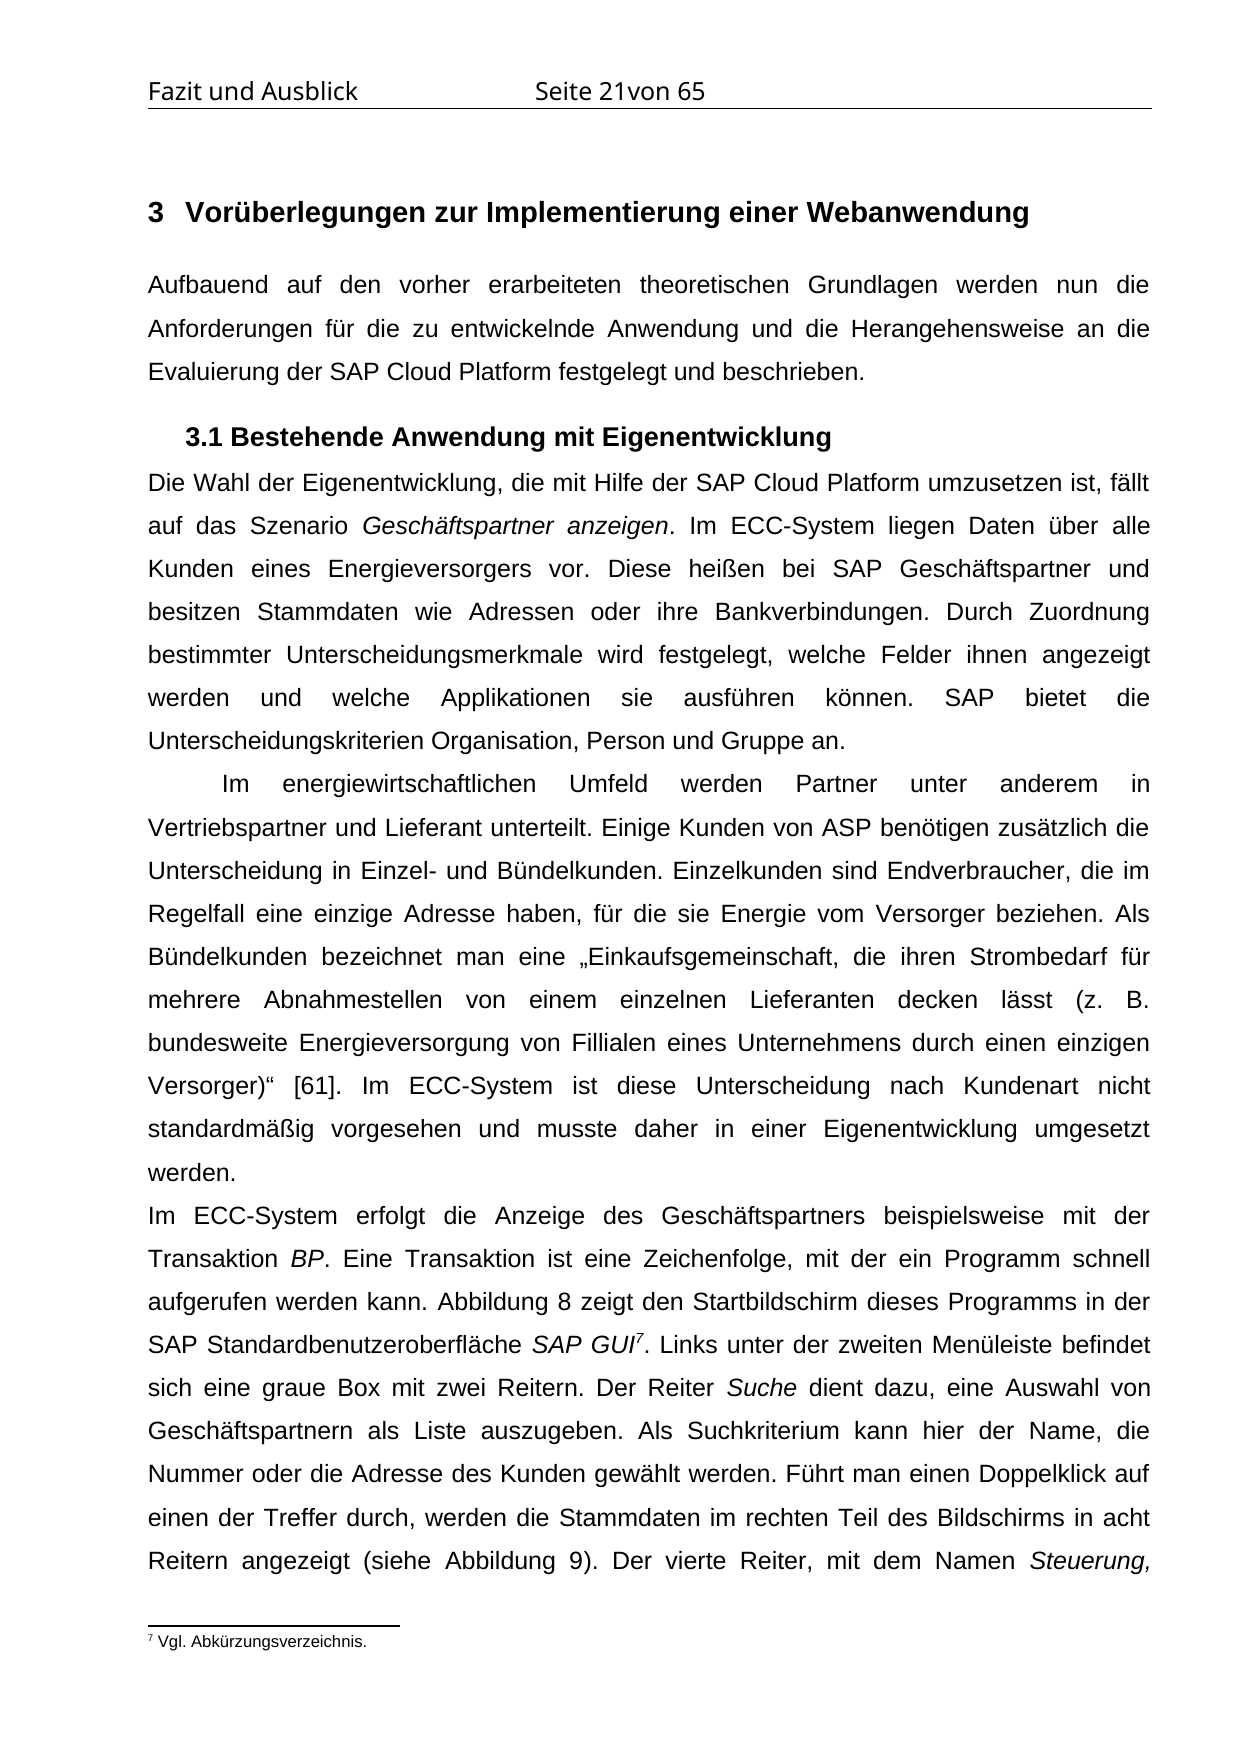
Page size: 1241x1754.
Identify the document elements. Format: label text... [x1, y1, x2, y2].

text Im energiewirtschaftlichen Umfeld werden Partner unter anderem in Vertriebspartner und Lieferant unterteilt. Einige Kunden von ASP benötigen zusätzlich die Unterscheidung in Einzel- und Bündelkunden. Einzelkunden sind Endverbraucher, die im Regelfall eine einzige Adresse haben, für die sie Energie vom Versorger beziehen. Als Bündelkunden bezeichnet man eine „Einkaufsgemeinschaft, die ihren Strombedarf für mehrere Abnahmestellen von einem einzelnen Lieferanten decken lässt (z. B. bundesweite Energieversorgung von Fillialen eines Unternehmens durch einen einzigen Versorger)“ . Im ECC-System ist diese Unterscheidung nach Kundenart nicht standardmäßig vorgesehen und musste daher in einer Eigenentwicklung umgesetzt werden. [148, 769, 1152, 1186]
text Die Wahl der Eigenentwicklung, die mit Hilfe der SAP Cloud Platform umzusetzen ist, fällt auf das Szenario Geschäftspartner anzeigen. Im ECC-System liegen Daten über alle Kunden eines Energieversorgers vor. Diese heißen bei SAP Geschäftspartner und besitzen Stammdaten wie Adressen oder ihre Bankverbindungen. Durch Zuordnung bestimmter Unterscheidungsmerkmale wird festgelegt, welche Felder ihnen angezeigt werden und welche Applikationen sie ausführen können. SAP bietet die Unterscheidungskriterien Organisation, Person und Gruppe an. [148, 467, 1152, 755]
subtitle Vorüberlegungen zur Implementierung einer Webanwendung [148, 195, 1152, 229]
subtitle Bestehende Anwendung mit Eigenentwicklung [185, 421, 1152, 452]
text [148, 1201, 1152, 1574]
text Aufbauend auf den vorher erarbeiteten theoretischen Grundlagen werden nun die Anforderungen für die zu entwickelnde Anwendung und die Herangehensweise an die Evaluierung der SAP Cloud Platform festgelegt und beschrieben. [148, 270, 1152, 385]
